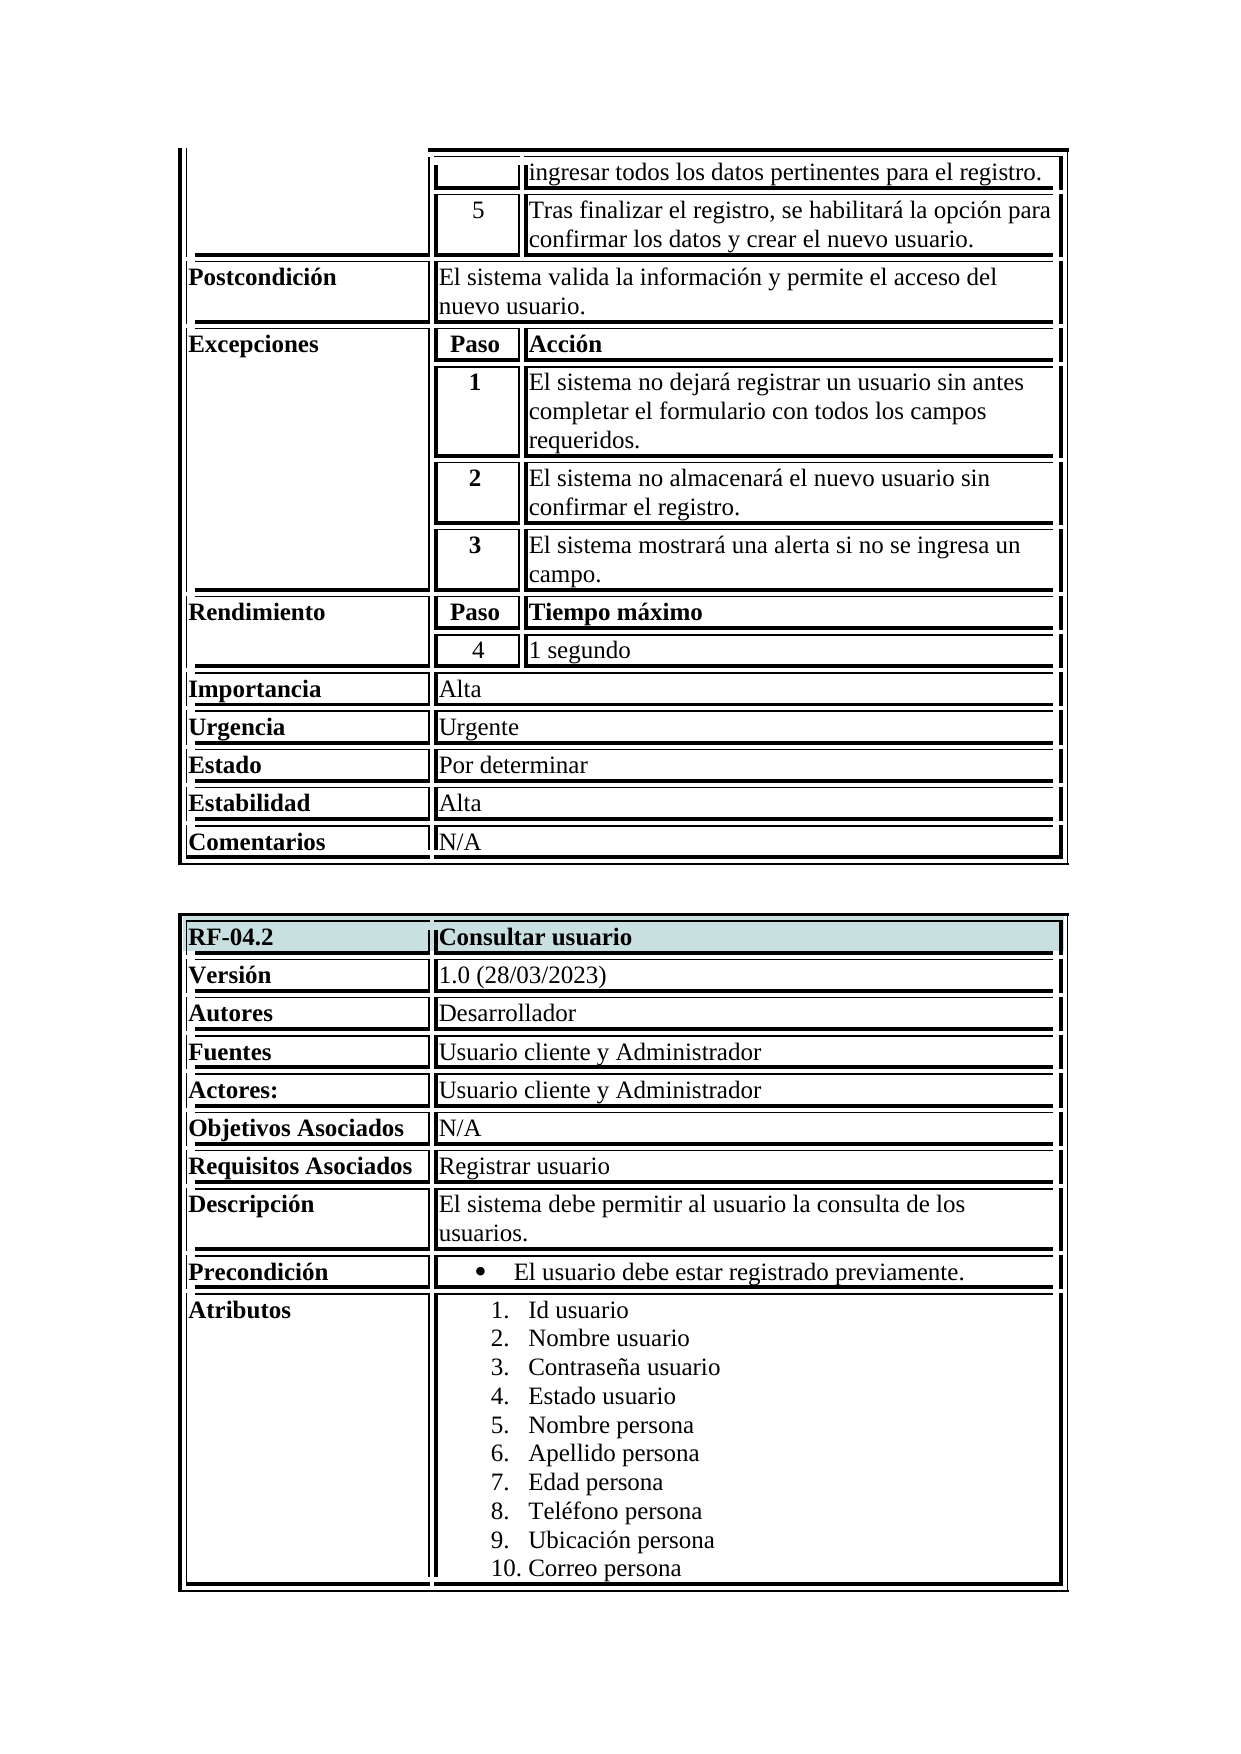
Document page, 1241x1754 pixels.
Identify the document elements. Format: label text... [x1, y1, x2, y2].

table_cell Por determinar [433, 741, 1064, 779]
table_cell Actores: [183, 1065, 433, 1104]
table_cell Urgencia [183, 703, 433, 741]
table_cell Alta [433, 779, 1064, 817]
table_cell 5 [433, 186, 523, 253]
table_cell Atributos [183, 1285, 433, 1582]
table_cell Estabilidad [183, 779, 433, 817]
table_cell Versión [183, 951, 433, 989]
table_cell Urgente [433, 703, 1064, 741]
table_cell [433, 1285, 1064, 1582]
table_header RF-04.2 [183, 916, 433, 951]
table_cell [523, 152, 1064, 186]
table_cell Tras finalizar el registro, se habilitará la opción para confirmar los datos y crear el nuevo usuario. [523, 186, 1064, 253]
table_cell 1.0 (28/03/2023) [433, 951, 1064, 989]
table_cell 4 [433, 626, 523, 664]
table_cell Usuario cliente y Administrador [433, 1065, 1064, 1104]
table_cell Estado [183, 741, 433, 779]
table_cell Tiempo máximo [523, 588, 1064, 626]
table_cell Postcondición [183, 253, 433, 320]
table_cell El usuario debe estar registrado previamente. [433, 1247, 1064, 1285]
table_cell Paso [433, 321, 523, 358]
table_cell Rendimiento [183, 588, 433, 664]
table_cell El sistema no almacenará el nuevo usuario sin confirmar el registro. [523, 454, 1064, 521]
table_cell Precondición [183, 1247, 433, 1285]
table_cell 2 [433, 454, 523, 521]
table_cell Objetivos Asociados [183, 1104, 433, 1142]
table_cell Comentarios [183, 817, 433, 855]
table_cell El sistema mostrará una alerta si no se ingresa un campo. [523, 521, 1064, 588]
table_cell 3 [433, 521, 523, 588]
table_cell Fuentes [183, 1027, 433, 1065]
table_cell Importancia [183, 664, 433, 702]
table_cell 4 [433, 152, 523, 186]
table_cell Requisitos Asociados [183, 1142, 433, 1180]
table_cell El sistema no dejará registrar un usuario sin antes completar el formulario con todos los campos requeridos. [523, 358, 1064, 454]
table_cell Registrar usuario [433, 1142, 1064, 1180]
table_cell El sistema valida la información y permite el acceso del nuevo usuario. [433, 253, 1064, 320]
table_cell Desarrollador [433, 989, 1064, 1027]
table_cell Excepciones [183, 320, 433, 588]
table_cell Autores [183, 989, 433, 1027]
table_cell Alta [433, 664, 1064, 702]
table_cell Acción [523, 320, 1064, 358]
table_cell 1 segundo [523, 626, 1064, 664]
table_header Consultar usuario [433, 916, 1064, 951]
table_cell El sistema debe permitir al usuario la consulta de los usuarios. [433, 1180, 1064, 1247]
table_cell N/A [433, 817, 1064, 855]
table_cell Usuario cliente y Administrador [433, 1027, 1064, 1065]
table_cell 1 [433, 358, 523, 454]
table_cell Descripción [183, 1180, 433, 1247]
table_cell Paso [433, 588, 523, 626]
table_cell N/A [433, 1104, 1064, 1142]
